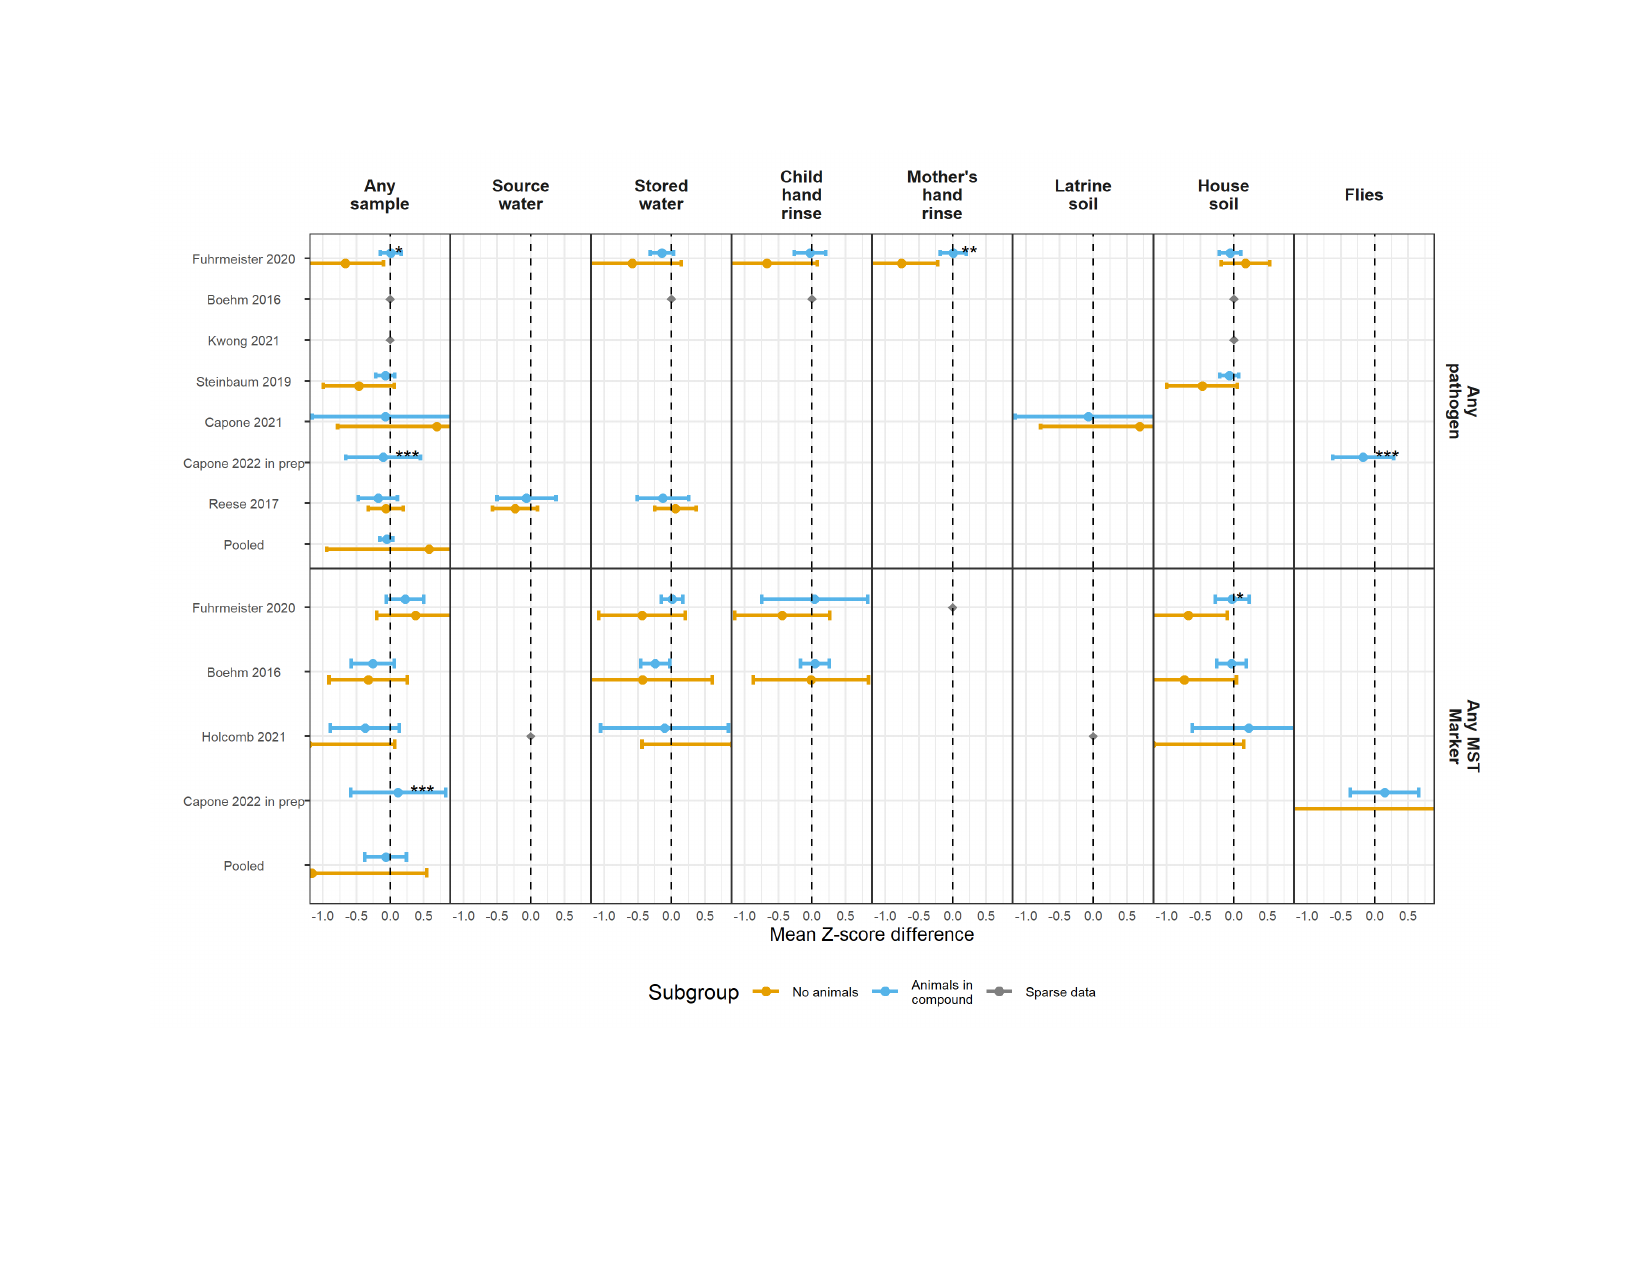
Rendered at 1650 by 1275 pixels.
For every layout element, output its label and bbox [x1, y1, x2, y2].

picture [150, 150, 1500, 1028]
